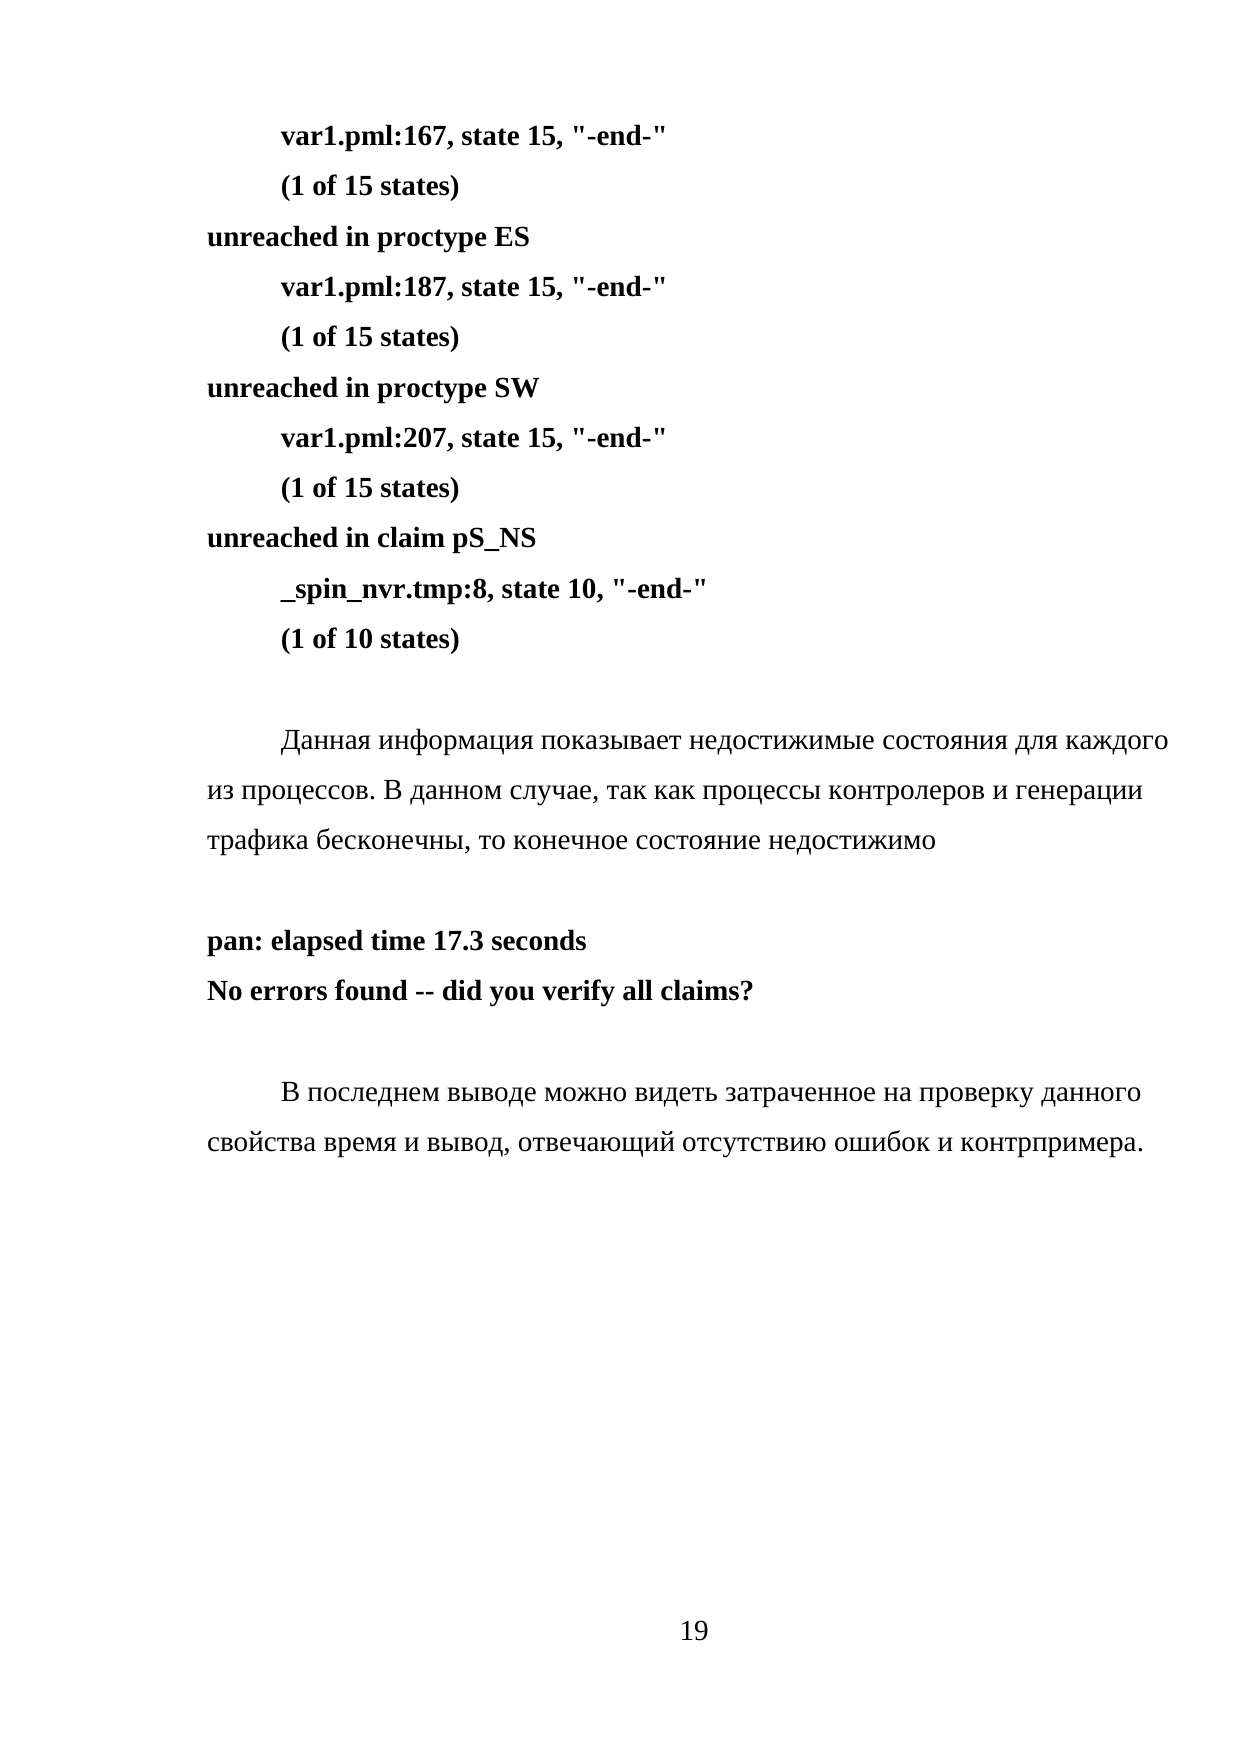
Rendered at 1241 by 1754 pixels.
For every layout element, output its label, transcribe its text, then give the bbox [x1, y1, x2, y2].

text (1 of 10 states) [207, 621, 1181, 655]
text var1.pml:167, state 15, "-end-" [207, 118, 1181, 152]
text Данная информация показывает недостижимые состояния для каждого из процессов. В данном случае, так как процессы контролеров и генерации трафика бесконечны, то конечное состояние недостижимо [207, 722, 1181, 856]
text unreached in proctype SW [207, 370, 1181, 403]
text unreached in claim pS_NS [207, 521, 1181, 554]
text (1 of 15 states) [207, 319, 1181, 353]
text (1 of 15 states) [207, 470, 1181, 504]
text (1 of 15 states) [207, 168, 1181, 202]
text var1.pml:207, state 15, "-end-" [207, 420, 1181, 453]
text _spin_nvr.tmp:8, state 10, "-end-" [207, 571, 1181, 604]
text var1.pml:187, state 15, "-end-" [207, 269, 1181, 303]
text pan: elapsed time 17.3 seconds [207, 923, 1181, 957]
text unreached in proctype ES [207, 219, 1181, 252]
text В последнем выводе можно видеть затраченное на проверку данного свойства время и вывод, отвечающий отсутствию ошибок и контрпримера. [207, 1074, 1181, 1158]
text No errors found -- did you verify all claims? [207, 973, 1181, 1007]
